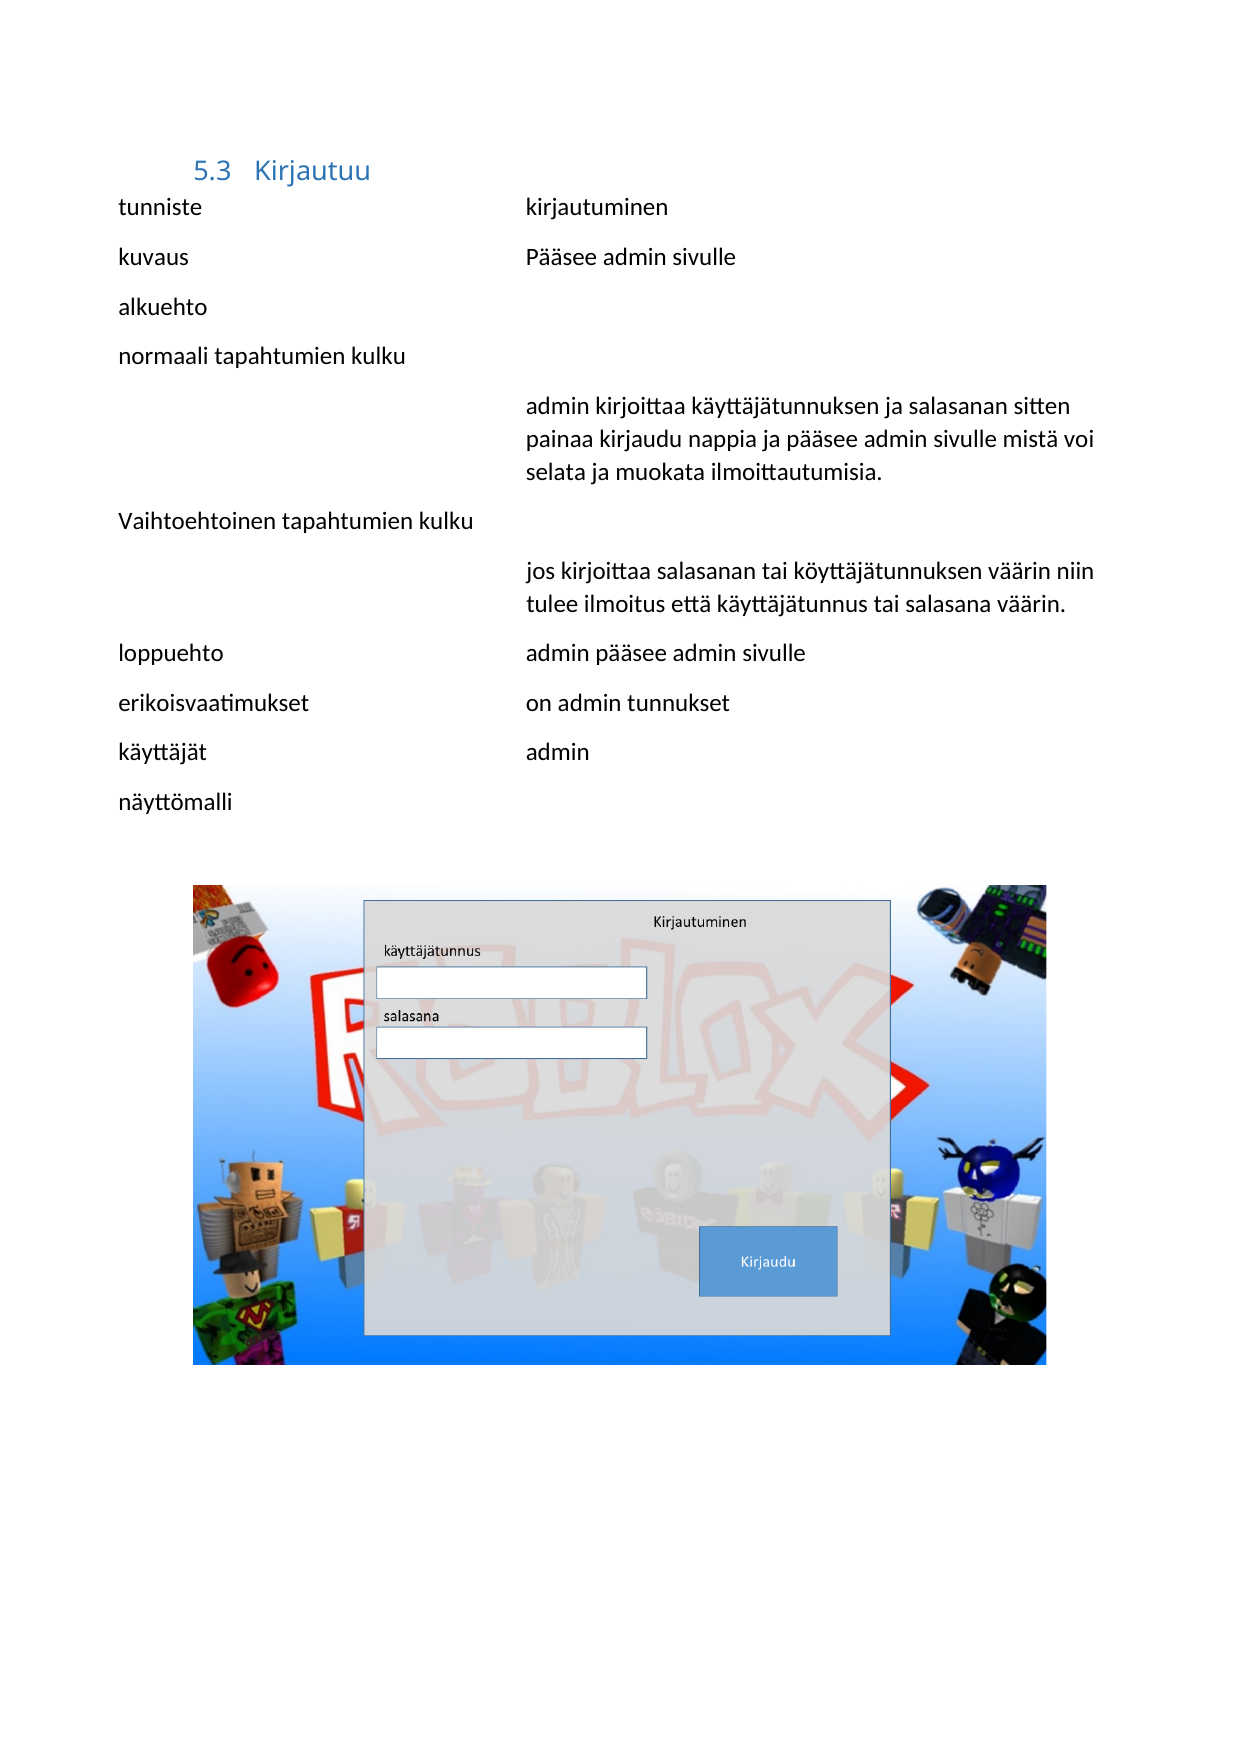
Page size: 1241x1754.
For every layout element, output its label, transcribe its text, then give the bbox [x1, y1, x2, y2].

text loppuehto admin pääsee admin sivulle [118, 637, 1122, 668]
text näyttömalli [118, 786, 1122, 817]
text käyttäjät admin [118, 737, 1122, 767]
text kuvaus Pääsee admin sivulle [118, 241, 1122, 272]
picture [193, 885, 1047, 1365]
text tunniste kirjautuminen [118, 192, 1122, 222]
text jos kirjoittaa salasanan tai köyttäjätunnuksen väärin niin tulee ilmoitus että käyttäjätunnus tai salasana väärin. [526, 555, 1122, 618]
text normaali tapahtumien kulku [118, 340, 1122, 371]
subtitle Kirjautuu [193, 152, 1122, 189]
text admin kirjoittaa käyttäjätunnuksen ja salasanan sitten painaa kirjaudu nappia ja pääsee admin sivulle mistä voi selata ja muokata ilmoittautumisia. [526, 390, 1122, 486]
text alkuehto [118, 291, 1122, 321]
text erikoisvaatimukset on admin tunnukset [118, 687, 1122, 717]
text Vaihtoehtoinen tapahtumien kulku [118, 505, 1122, 536]
